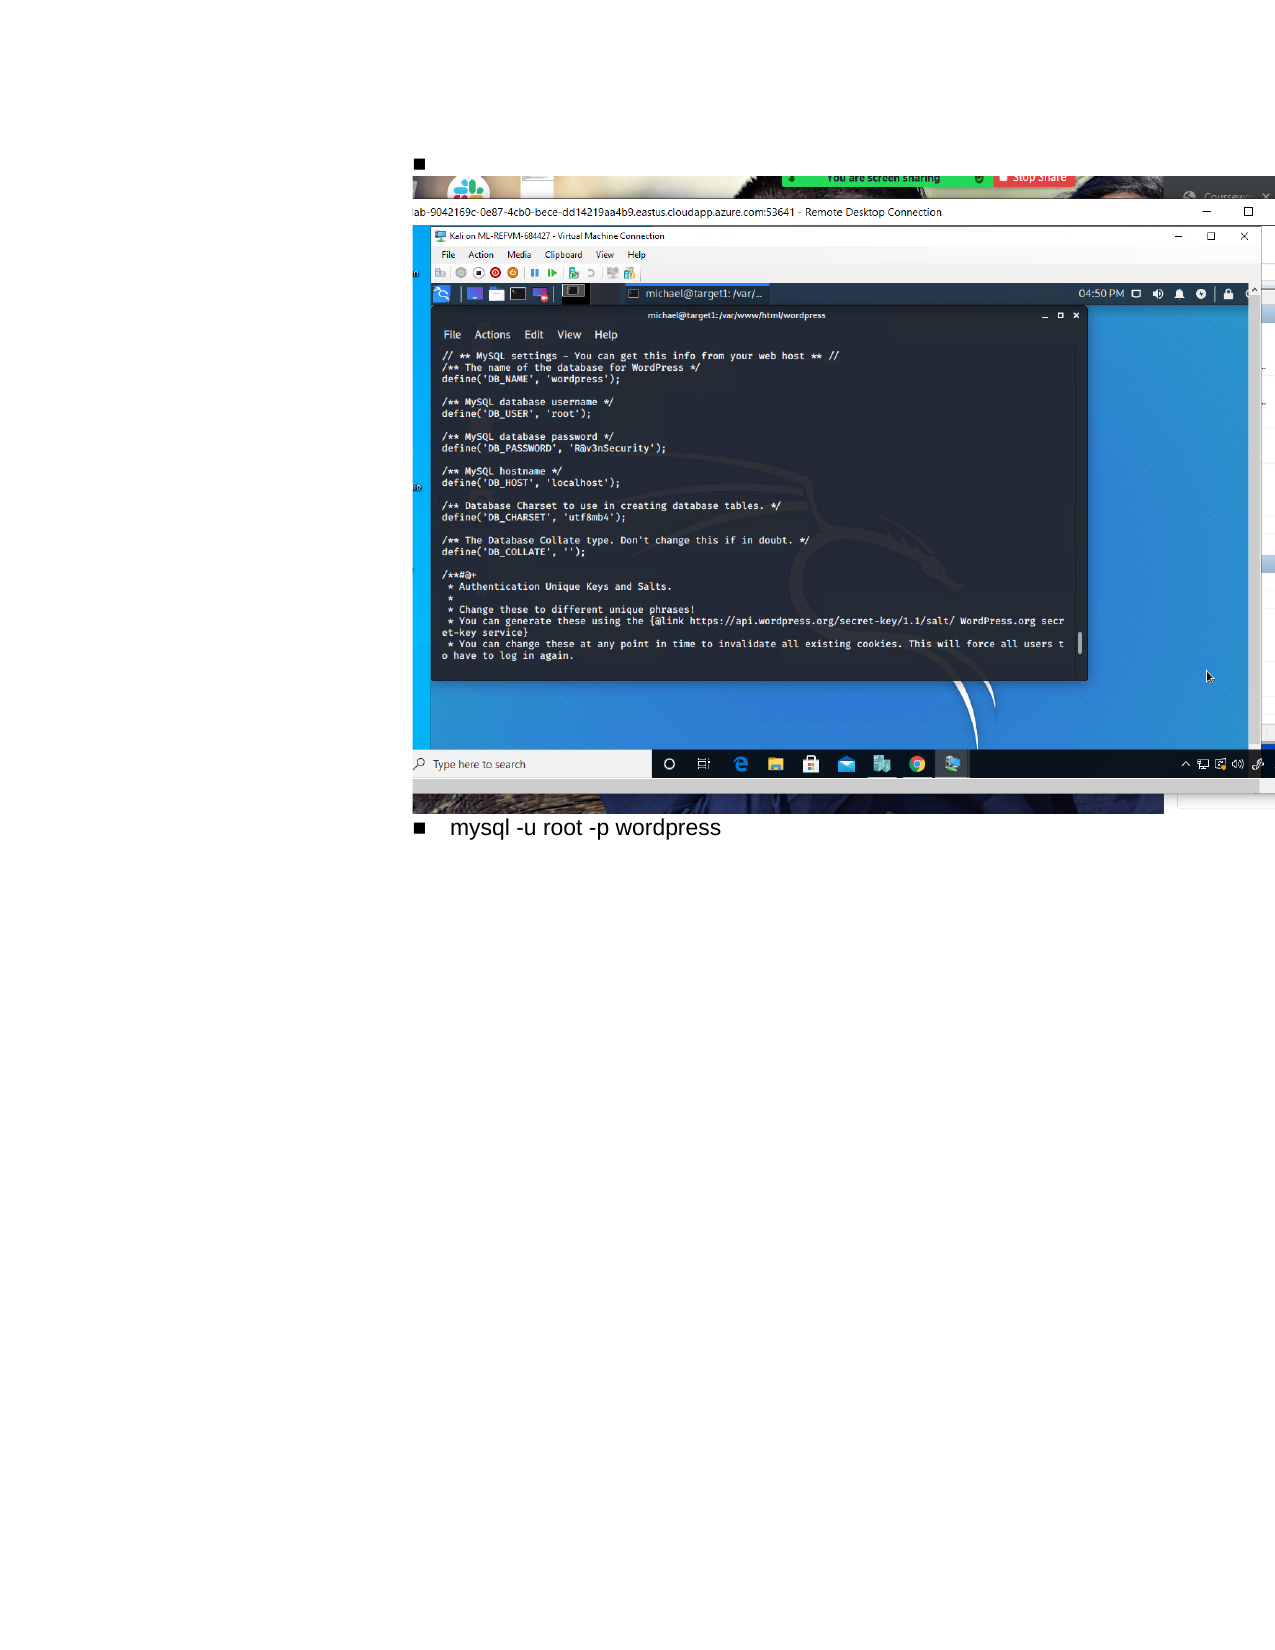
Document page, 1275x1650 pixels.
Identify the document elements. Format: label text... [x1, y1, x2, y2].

picture [412, 176, 1275, 814]
list mysql -u root -p wordpress [412, 814, 1125, 840]
picture [412, 484, 420, 489]
